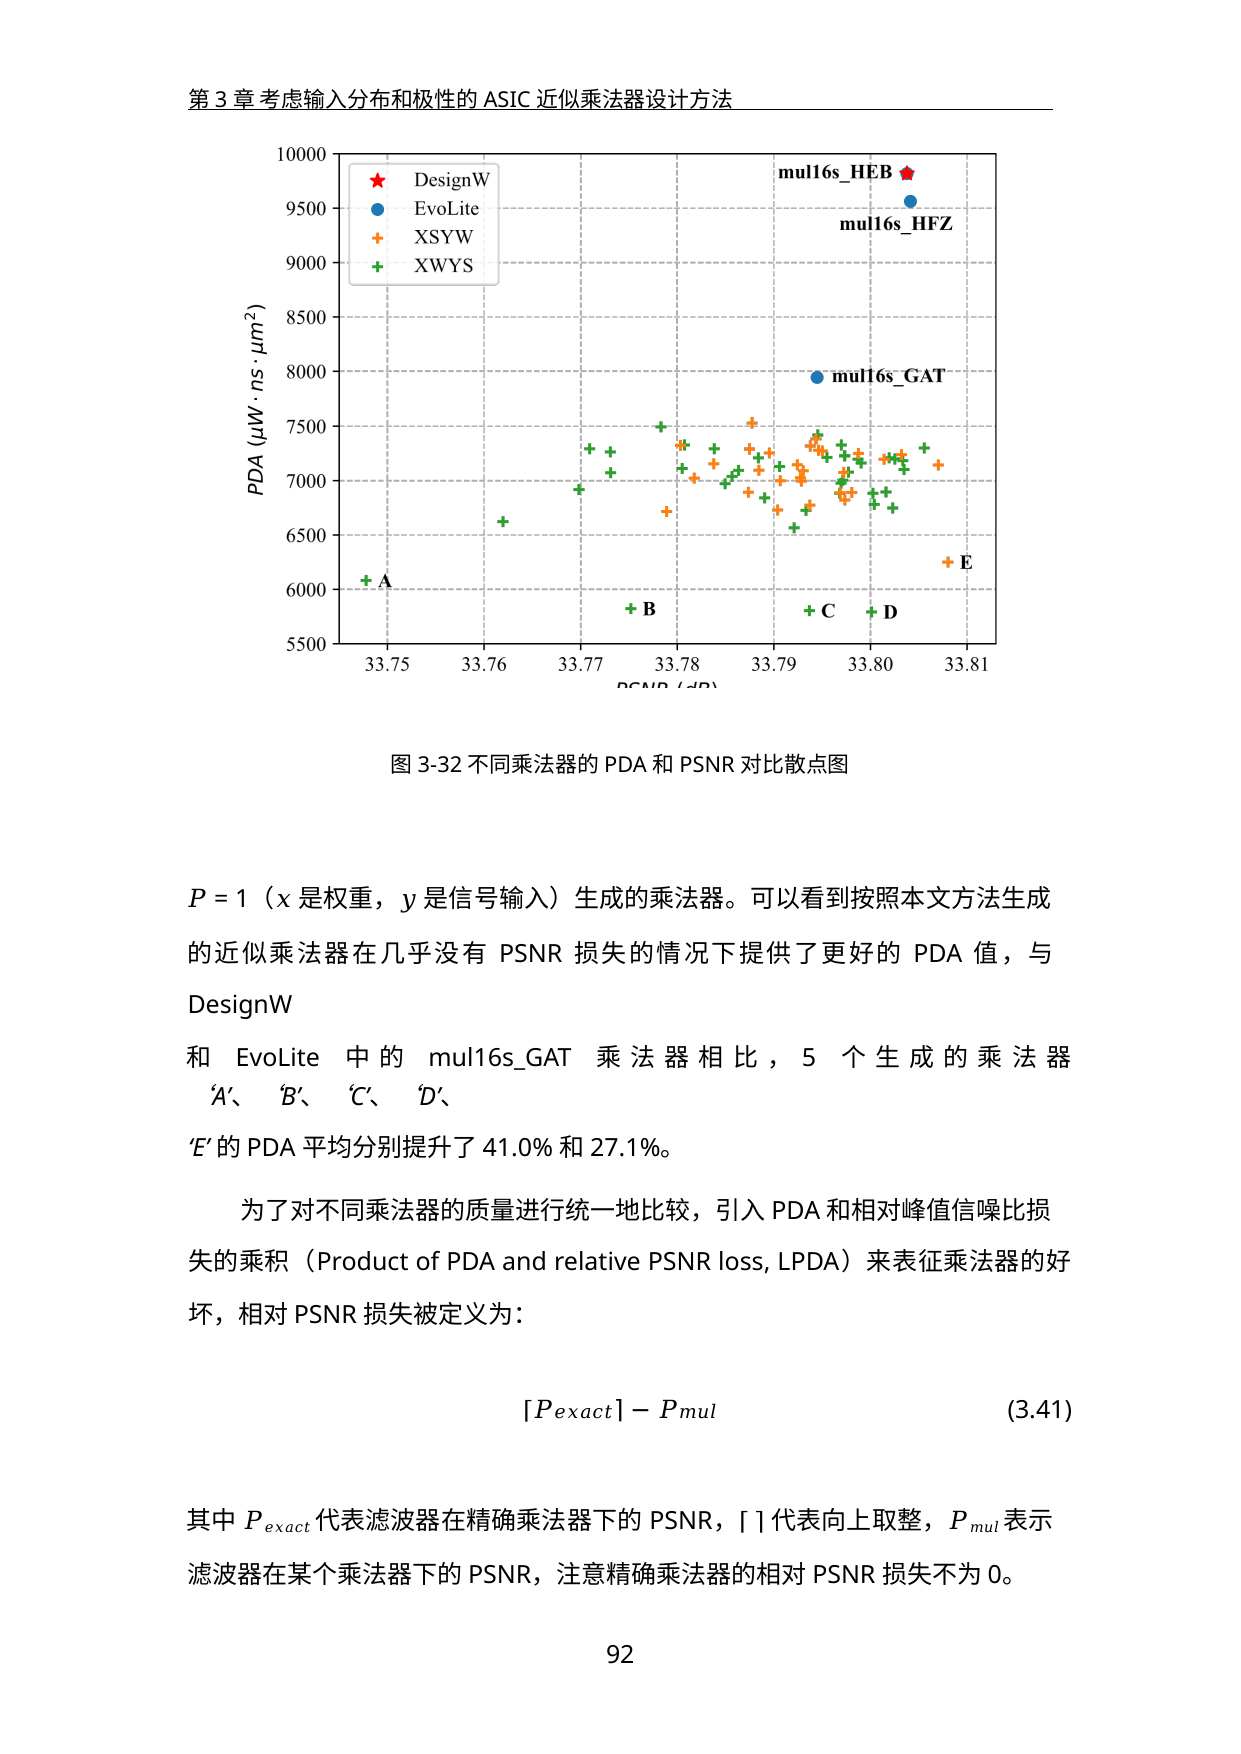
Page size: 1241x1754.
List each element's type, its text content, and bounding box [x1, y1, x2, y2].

text 为了对不同乘法器的质量进行统一地比较，引入 PDA 和相对峰值信噪比损 [172, 1190, 1051, 1227]
picture [243, 146, 997, 688]
text 失的乘积（Product of PDA and relative PSNR loss, LPDA）来表征乘法器的好坏，相对 PSNR 损失被定义为： [188, 1241, 1072, 1331]
text 图 3-32 不同乘法器的 PDA 和 PSNR 对比散点图 [172, 747, 1068, 779]
text 和 EvoLite 中的 mul16s_GAT 乘法器相比，5 个生成的乘法器 ‘A’、‘B’、‘C’、‘D’、 [186, 1038, 1072, 1113]
text 其中 𝑃𝑒𝑥𝑎𝑐𝑡 代表滤波器在精确乘法器下的 PSNR，⌈ ⌉ 代表向上取整，𝑃𝑚𝑢𝑙 表示滤波器在某个乘法器下的 PSNR，注意精确乘法器的相对 PSNR 损失不为 0。 [186, 1500, 1054, 1591]
text ‘E’ 的 PDA 平均分别提升了 41.0% 和 27.1%。 [188, 1128, 1072, 1164]
text 𝑃 = 1（𝑥 是权重，𝑦 是信号输入）生成的乘法器。可以看到按照本文方法生成的近似乘法器在几乎没有 PSNR 损失的情况下提供了更好的 PDA 值，与 DesignW [186, 879, 1054, 1020]
text ⌈𝑃𝑒𝑥𝑎𝑐𝑡⌉ − 𝑃𝑚𝑢𝑙 (3.41) [172, 1392, 1072, 1426]
